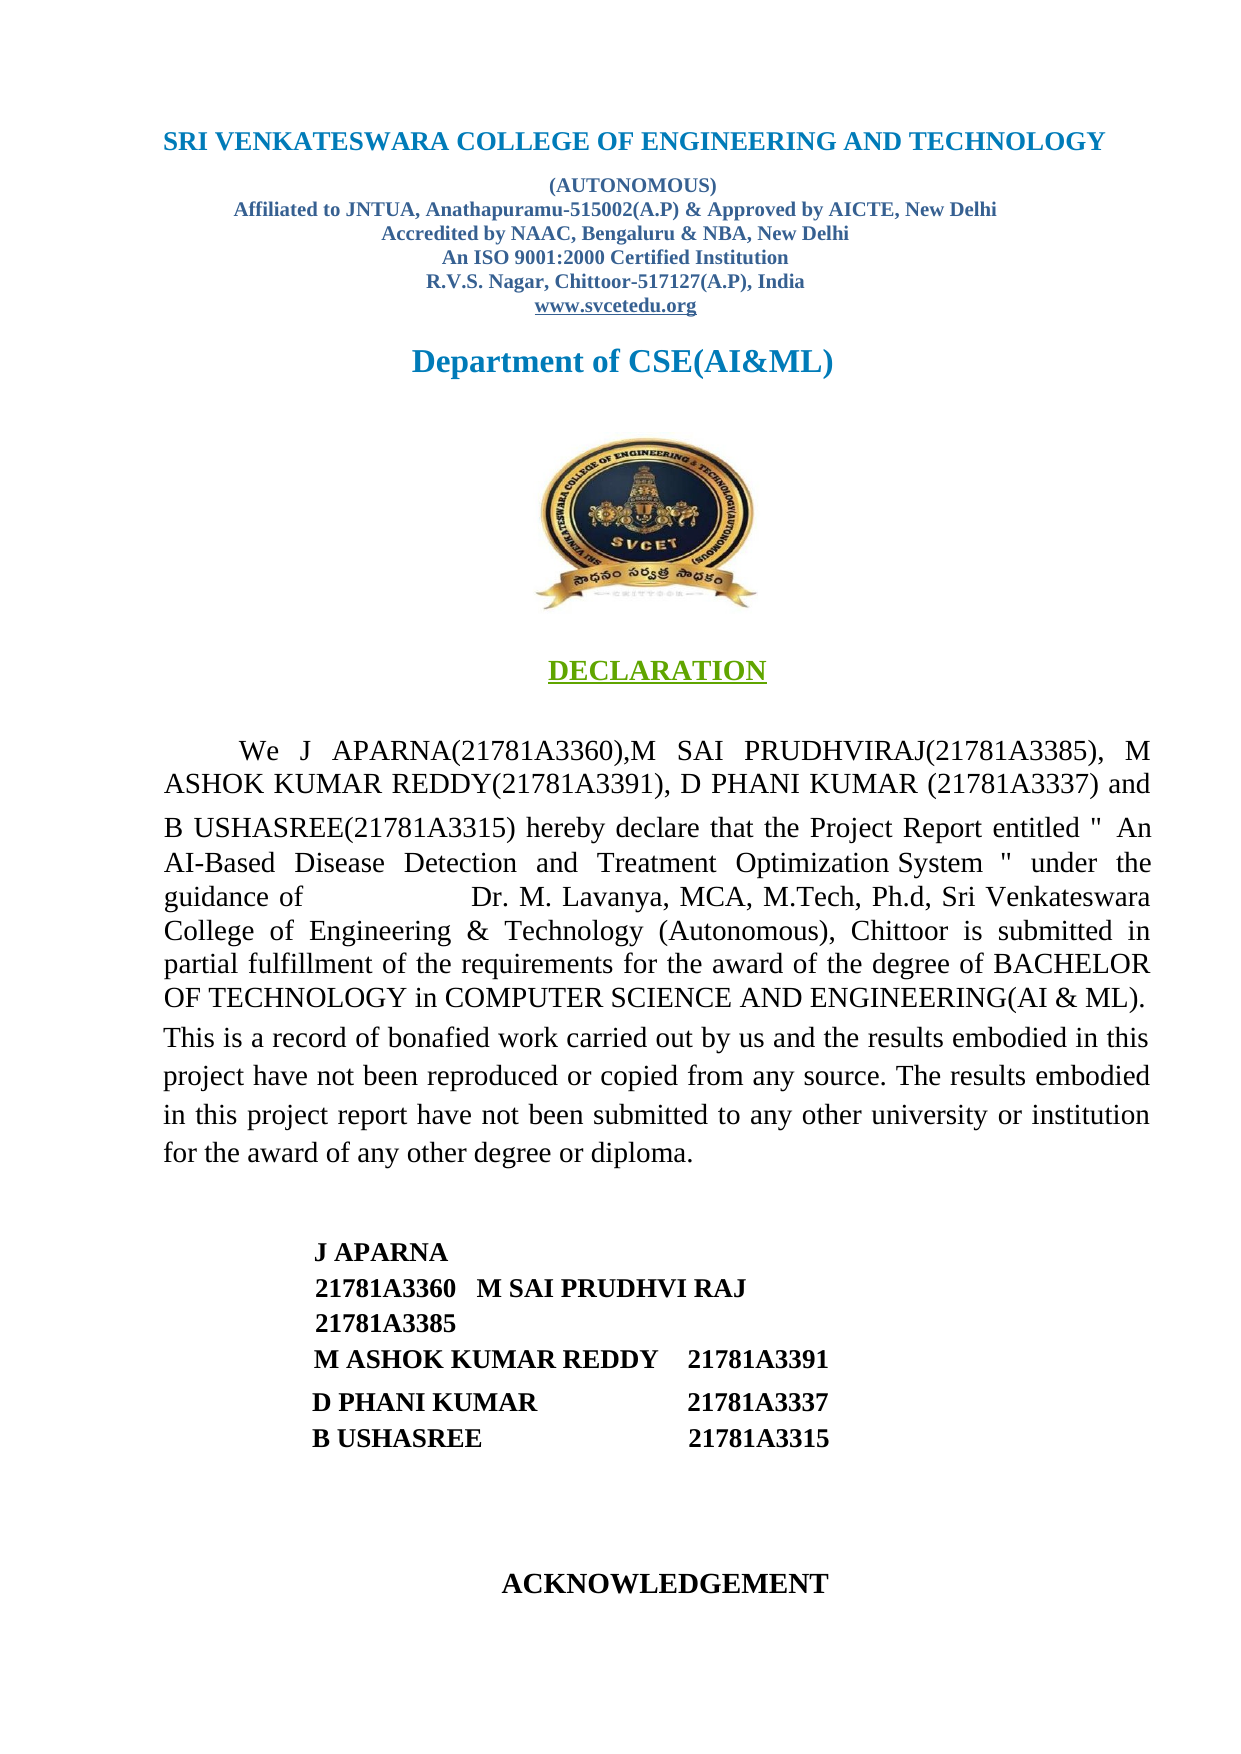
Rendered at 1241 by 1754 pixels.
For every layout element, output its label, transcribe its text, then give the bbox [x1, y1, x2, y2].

text An ISO 9001:2000 Certified Institution [89, 245, 1142, 269]
text www.svcetedu.org [89, 293, 1142, 317]
text This is a record of bonafied work carried out by us and the results embodied in this project have not been reproduced or copied from any source. The results embodied in this project report have not been submitted to any other university or institution for the award of any other degree or diploma. [163, 1020, 1152, 1169]
text Accredited by NAAC, Bengaluru & NBA, New Delhi [89, 221, 1142, 245]
text We J APARNA(21781A3360),M SAI PRUDHVIRAJ(21781A3385), M ASHOK KUMAR REDDY(21781A3391), D PHANI KUMAR (21781A3337) and B USHASREE(21781A3315) hereby declare that the Project Report entitled " An AI-Based Disease Detection and Treatment Optimization System " under the guidance of Dr. M. Lavanya, MCA, M.Tech, Ph.d, Sri Venkateswara College of Engineering & Technology (Autonomous), Chittoor is submitted in partial fulfillment of the requirements for the award of the degree of BACHELOR OF TECHNOLOGY in COMPUTER SCIENCE AND ENGINEERING(AI & ML). [164, 733, 1152, 1013]
text (AUTONOMOUS) [114, 173, 1152, 197]
picture [532, 432, 761, 614]
text Affiliated to JNTUA, Anathapuramu-515002(A.P) & Approved by AICTE, New Delhi [89, 197, 1142, 221]
text Department of CSE(AI&ML) [384, 341, 862, 379]
text M ASHOK KUMAR REDDY 21781A3391 [314, 1343, 1152, 1374]
text DECLARATION [163, 653, 1152, 687]
text SRI VENKATESWARA COLLEGE OF ENGINEERING AND TECHNOLOGY [163, 124, 1152, 156]
text R.V.S. Nagar, Chittoor-517127(A.P), India [89, 269, 1142, 293]
text J APARNA 21781A3360 M SAI PRUDHVI RAJ 21781A3385 [314, 1236, 833, 1338]
text ACKNOWLEDGEMENT [312, 1567, 1152, 1600]
text B USHASREE 21781A3315 [312, 1422, 1152, 1454]
text D PHANI KUMAR 21781A3337 [312, 1386, 1152, 1418]
